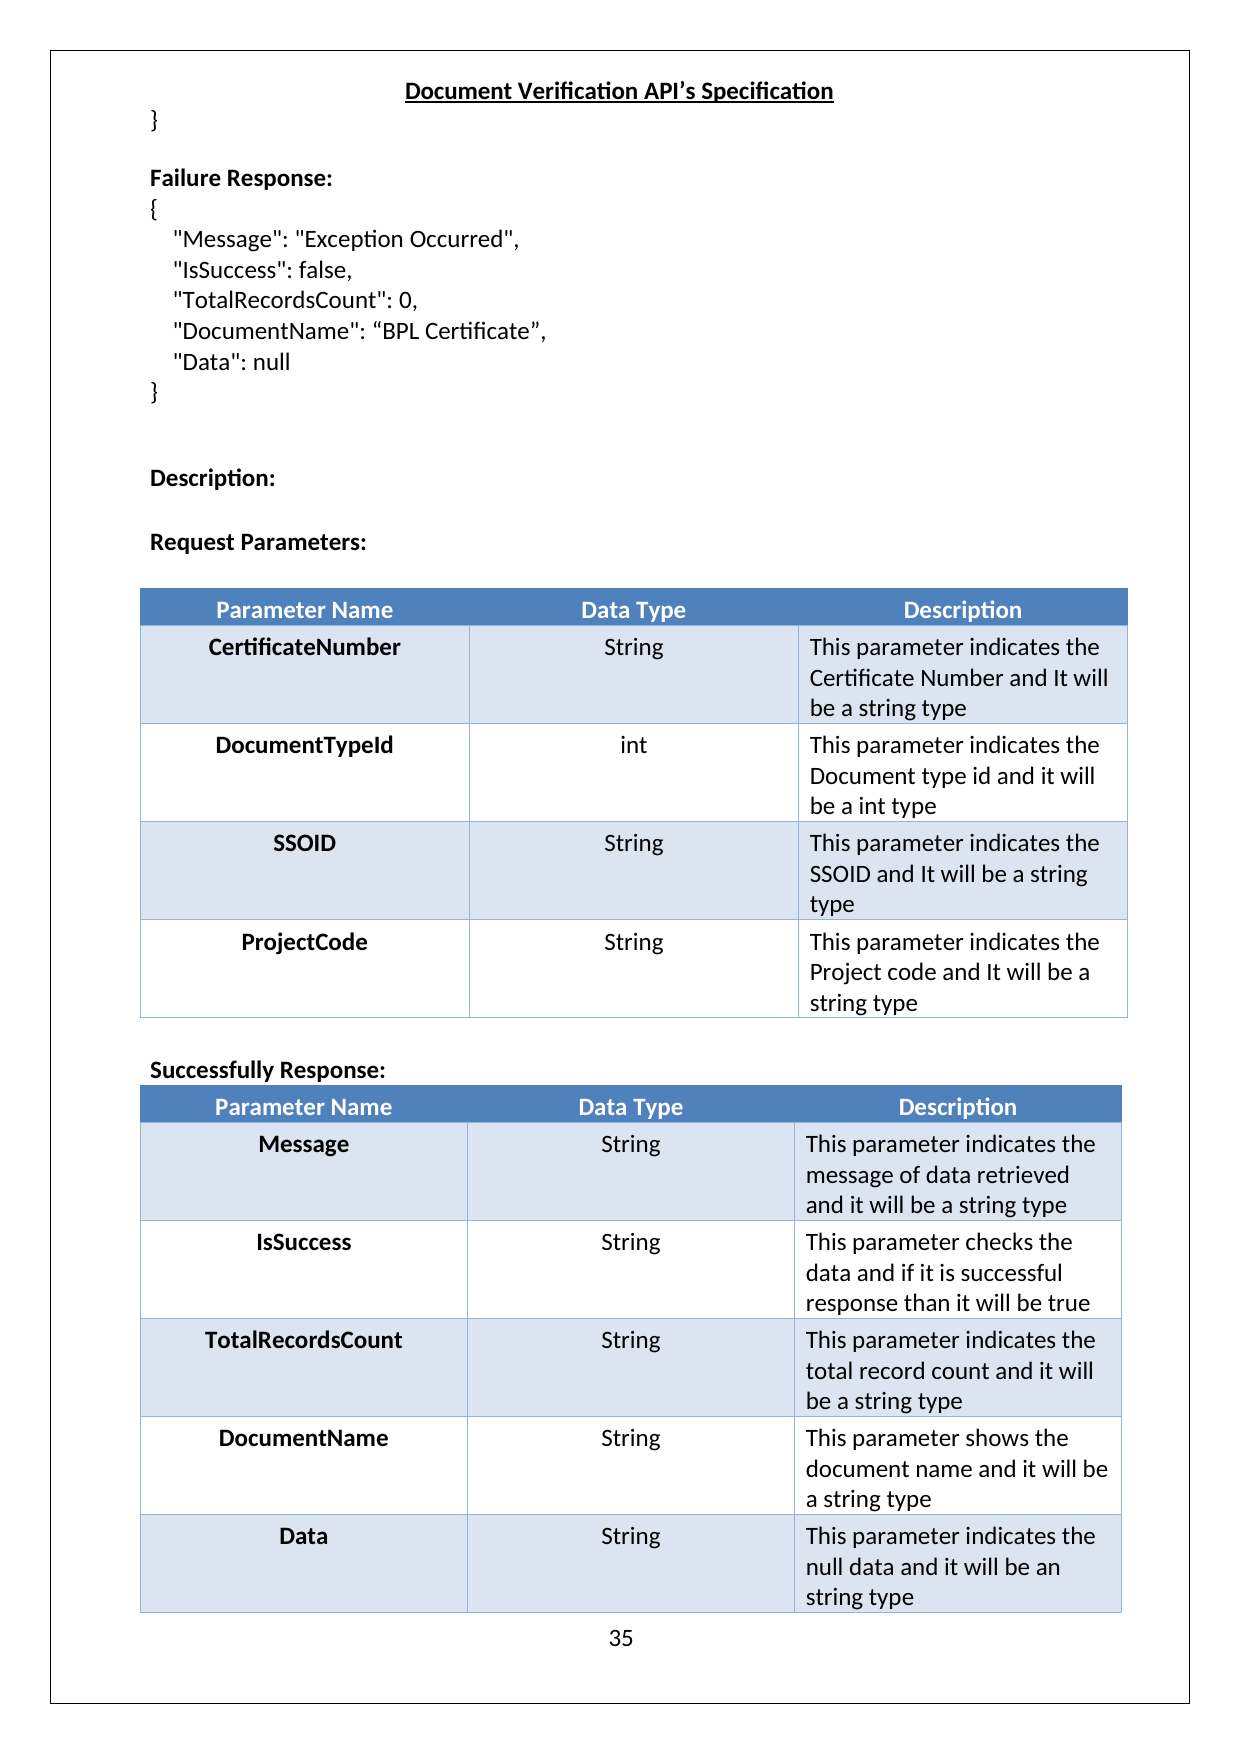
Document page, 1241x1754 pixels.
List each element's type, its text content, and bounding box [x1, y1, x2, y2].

text { [150, 193, 1121, 224]
table_cell This parameter indicates the Certificate Number and It will be a string type [799, 626, 1127, 723]
table_header Description [799, 589, 1127, 625]
table_cell String [468, 1221, 794, 1318]
table_cell This parameter checks the data and if it is successful response than it will be true [795, 1221, 1121, 1318]
subtitle Request Parameters: [150, 527, 1121, 557]
table_header Parameter Name [141, 589, 469, 625]
table_cell This parameter shows the document name and it will be a string type [795, 1417, 1121, 1514]
table_cell int [470, 724, 798, 821]
subtitle Description: [150, 463, 1121, 493]
table_cell String [468, 1417, 794, 1514]
table_cell String [470, 626, 798, 723]
table_cell This parameter indicates the Project code and It will be a string type [799, 920, 1127, 1017]
table_cell SSOID [141, 822, 469, 919]
table_cell Data [141, 1515, 467, 1612]
table_cell This parameter indicates the message of data retrieved and it will be a string type [795, 1123, 1121, 1220]
table_header Description [795, 1086, 1121, 1122]
table_cell String [470, 920, 798, 1017]
text "DocumentName": “BPL Certificate”, "Data": null [172, 315, 547, 376]
table_header Data Type [468, 1086, 794, 1122]
table_cell DocumentTypeId [141, 724, 469, 821]
text } [150, 104, 1121, 134]
table_cell ProjectCode [141, 920, 469, 1017]
table_cell String [470, 822, 798, 919]
table_header Parameter Name [141, 1086, 467, 1122]
table_cell This parameter indicates the total record count and it will be a string type [795, 1319, 1121, 1416]
table_cell DocumentName [141, 1417, 467, 1514]
table_cell This parameter indicates the SSOID and It will be a string type [799, 822, 1127, 919]
text "Message": "Exception Occurred", "IsSuccess": false, "TotalRecordsCount": 0, [172, 224, 520, 315]
table_cell IsSuccess [141, 1221, 467, 1318]
table_cell TotalRecordsCount [141, 1319, 467, 1416]
table_header Data Type [470, 589, 798, 625]
table_cell String [468, 1515, 794, 1612]
subtitle Successfully Response: [150, 1054, 1121, 1085]
text } [150, 376, 1121, 407]
table_cell CertificateNumber [141, 626, 469, 723]
table_cell This parameter indicates the null data and it will be an string type [795, 1515, 1121, 1612]
table_cell This parameter indicates the Document type id and it will be a int type [799, 724, 1127, 821]
table_cell String [468, 1319, 794, 1416]
table_cell Message [141, 1123, 467, 1220]
table_cell String [468, 1123, 794, 1220]
subtitle Failure Response: [150, 162, 1121, 193]
